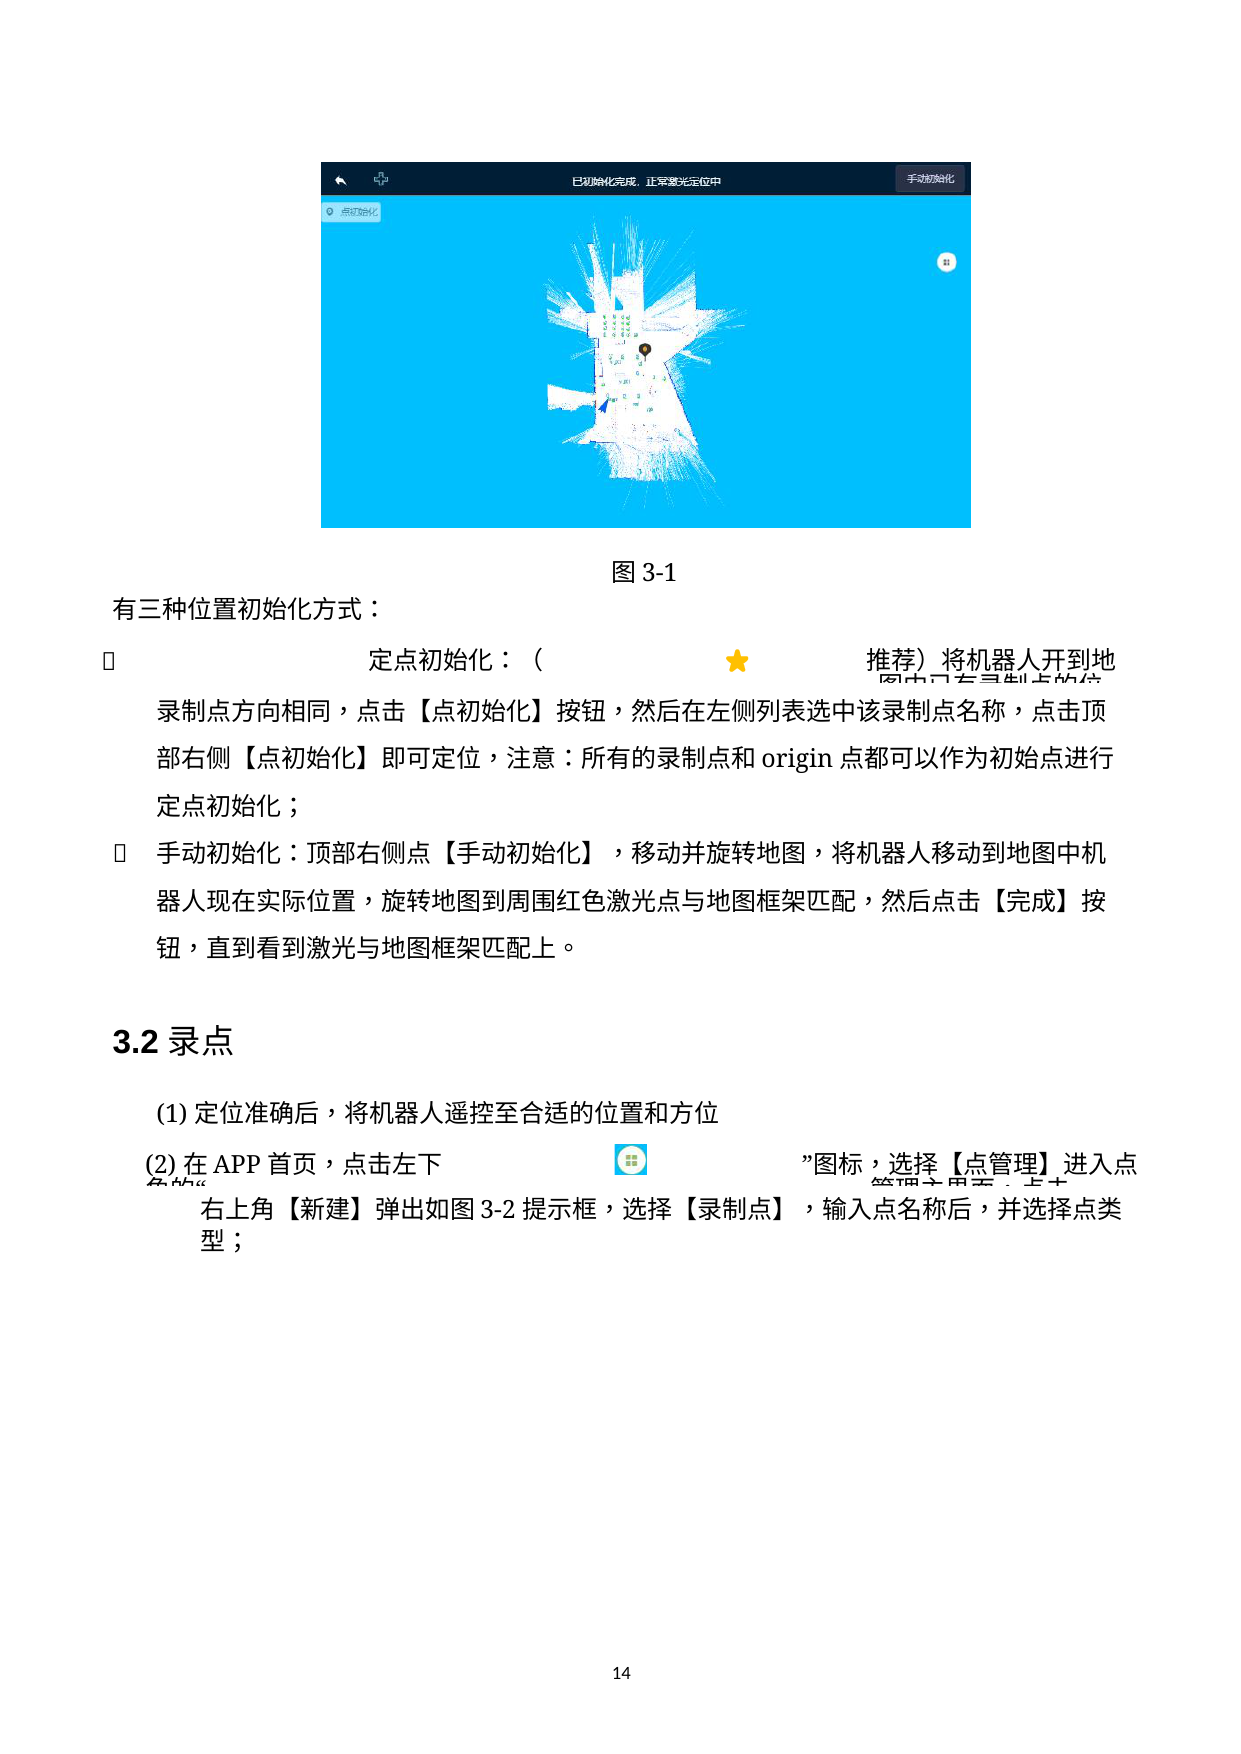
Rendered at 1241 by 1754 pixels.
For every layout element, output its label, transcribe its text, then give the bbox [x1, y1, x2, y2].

text (1) 定位准确后，将机器人遥控至合适的位置和方位 [156, 1102, 1130, 1127]
text 3.2 录点 [112, 1016, 1130, 1063]
text 录制点方向相同，点击【点初始化】按钮，然后在左侧列表选中该录制点名称，点击顶 部右侧【点初始化】即可定位，注意：所有的录制点和origin 点都可以作为初始点进行 定点初始化；  手动初始化：顶部右侧点【手动初始化】，移动并旋转地图，将机器人移动到地图中机 器人现在实际位置，旋转地图到周围红色激光点与地图框架匹配，然后点击【完成】按 钮，直到看到激光与地图框架匹配上。 [112, 682, 1130, 967]
table_header [610, 642, 864, 682]
picture [614, 1144, 647, 1175]
table_header 推荐）将机器人开到地图中已有录制点的位置，调整机器人位置与该 [864, 642, 1118, 682]
table_header 定点初始化：（ [356, 642, 610, 682]
picture [936, 252, 956, 273]
picture [321, 162, 971, 196]
table_header [461, 1138, 800, 1185]
table_header (2) 在APP 首页，点击左下角的“ [122, 1138, 461, 1185]
text 14 [112, 1659, 1130, 1684]
text 图3-1有三种位置初始化方式： [112, 552, 695, 626]
picture [725, 647, 749, 673]
table_header ”图标，选择【点管理】进入点管理主界面，点击 [800, 1138, 1139, 1185]
picture [547, 224, 733, 482]
text 右上角【新建】弹出如图3-2 提示框，选择【录制点】，输入点名称后，并选择点类型； [200, 1192, 1130, 1257]
table_header  [101, 642, 356, 682]
picture [321, 202, 380, 222]
